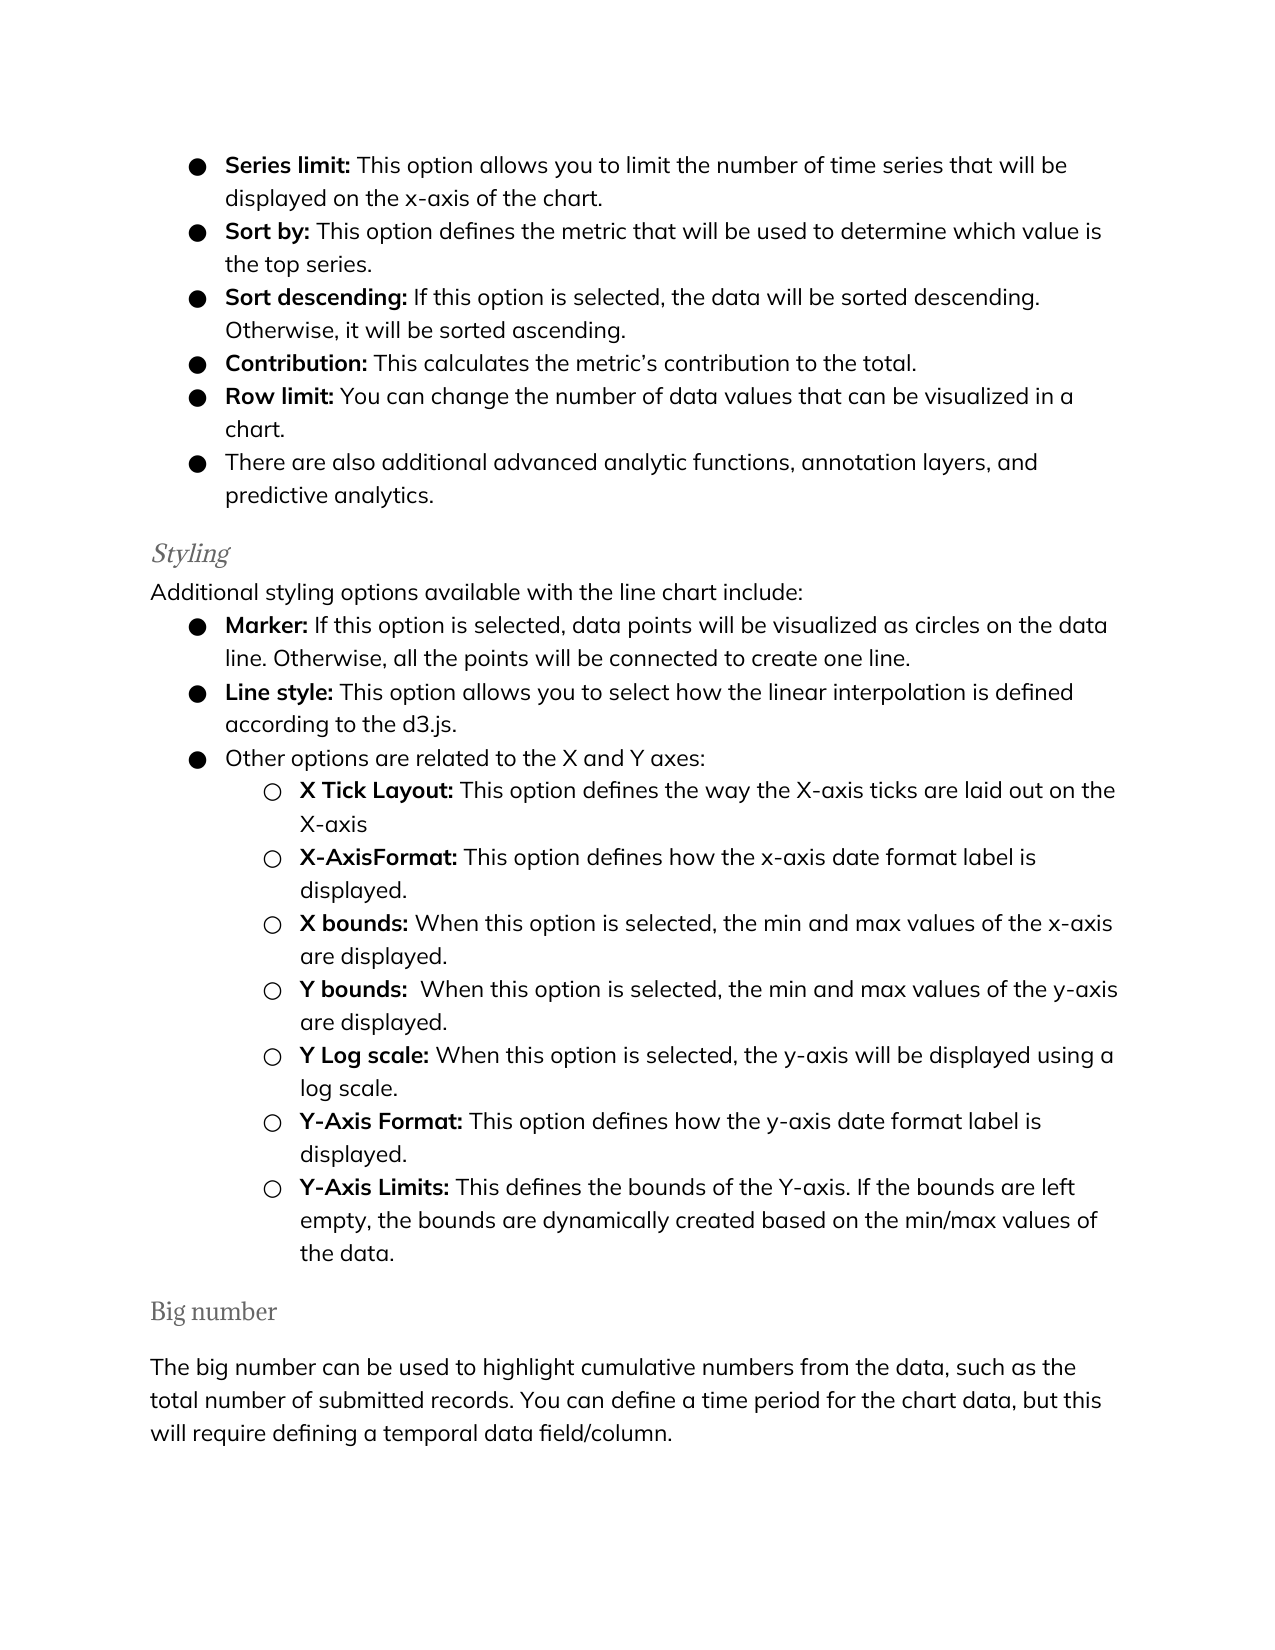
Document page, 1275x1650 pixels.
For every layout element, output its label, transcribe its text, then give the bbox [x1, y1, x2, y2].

text Additional styling options available with the line chart include: [150, 578, 1125, 607]
subtitle Big number [150, 1296, 1125, 1327]
list Row limit: You can change the number of data values that can be visualized in a chart. [187, 381, 1125, 443]
list Marker: If this option is selected, data points will be visualized as circles on the data line. Otherwise, all the points will be connected to create one line. [187, 611, 1125, 673]
list X-AxisFormat: This option defines how the x-axis date format label is displayed. [262, 842, 1125, 904]
list X bounds: When this option is selected, the min and max values of the x-axis are displayed. [262, 908, 1125, 970]
text The big number can be used to highlight cumulative numbers from the data, such as the total number of submitted records. You can define a time period for the chart data, but this will require defining a temporal data field/column. [150, 1352, 1125, 1447]
list X Tick Layout: This option defines the way the X-axis ticks are laid out on the X-axis [262, 776, 1125, 838]
list Y-Axis Format: This option defines how the y-axis date format label is displayed. [262, 1106, 1125, 1168]
subtitle Styling [150, 538, 1125, 569]
list Y-Axis Limits: This defines the bounds of the Y-axis. If the bounds are left empty, the bounds are dynamically created based on the min/max values of the data. [262, 1172, 1125, 1267]
list Other options are related to the X and Y axes: [187, 743, 1125, 772]
list Series limit: This option allows you to limit the number of time series that will be displayed on the x-axis of the chart. [187, 150, 1125, 212]
list Y Log scale: When this option is selected, the y-axis will be displayed using a log scale. [262, 1040, 1125, 1102]
list Sort descending: If this option is selected, the data will be sorted descending. Otherwise, it will be sorted ascending. [187, 282, 1125, 344]
list There are also additional advanced analytic functions, annotation layers, and predictive analytics. [187, 447, 1125, 509]
list Y bounds: When this option is selected, the min and max values of the y-axis are displayed. [262, 974, 1125, 1036]
list Line style: This option allows you to select how the linear interpolation is defined according to the d3.js. [187, 677, 1125, 739]
list Contribution: This calculates the metric’s contribution to the total. [187, 348, 1125, 377]
list Sort by: This option defines the metric that will be used to determine which value is the top series. [187, 216, 1125, 278]
